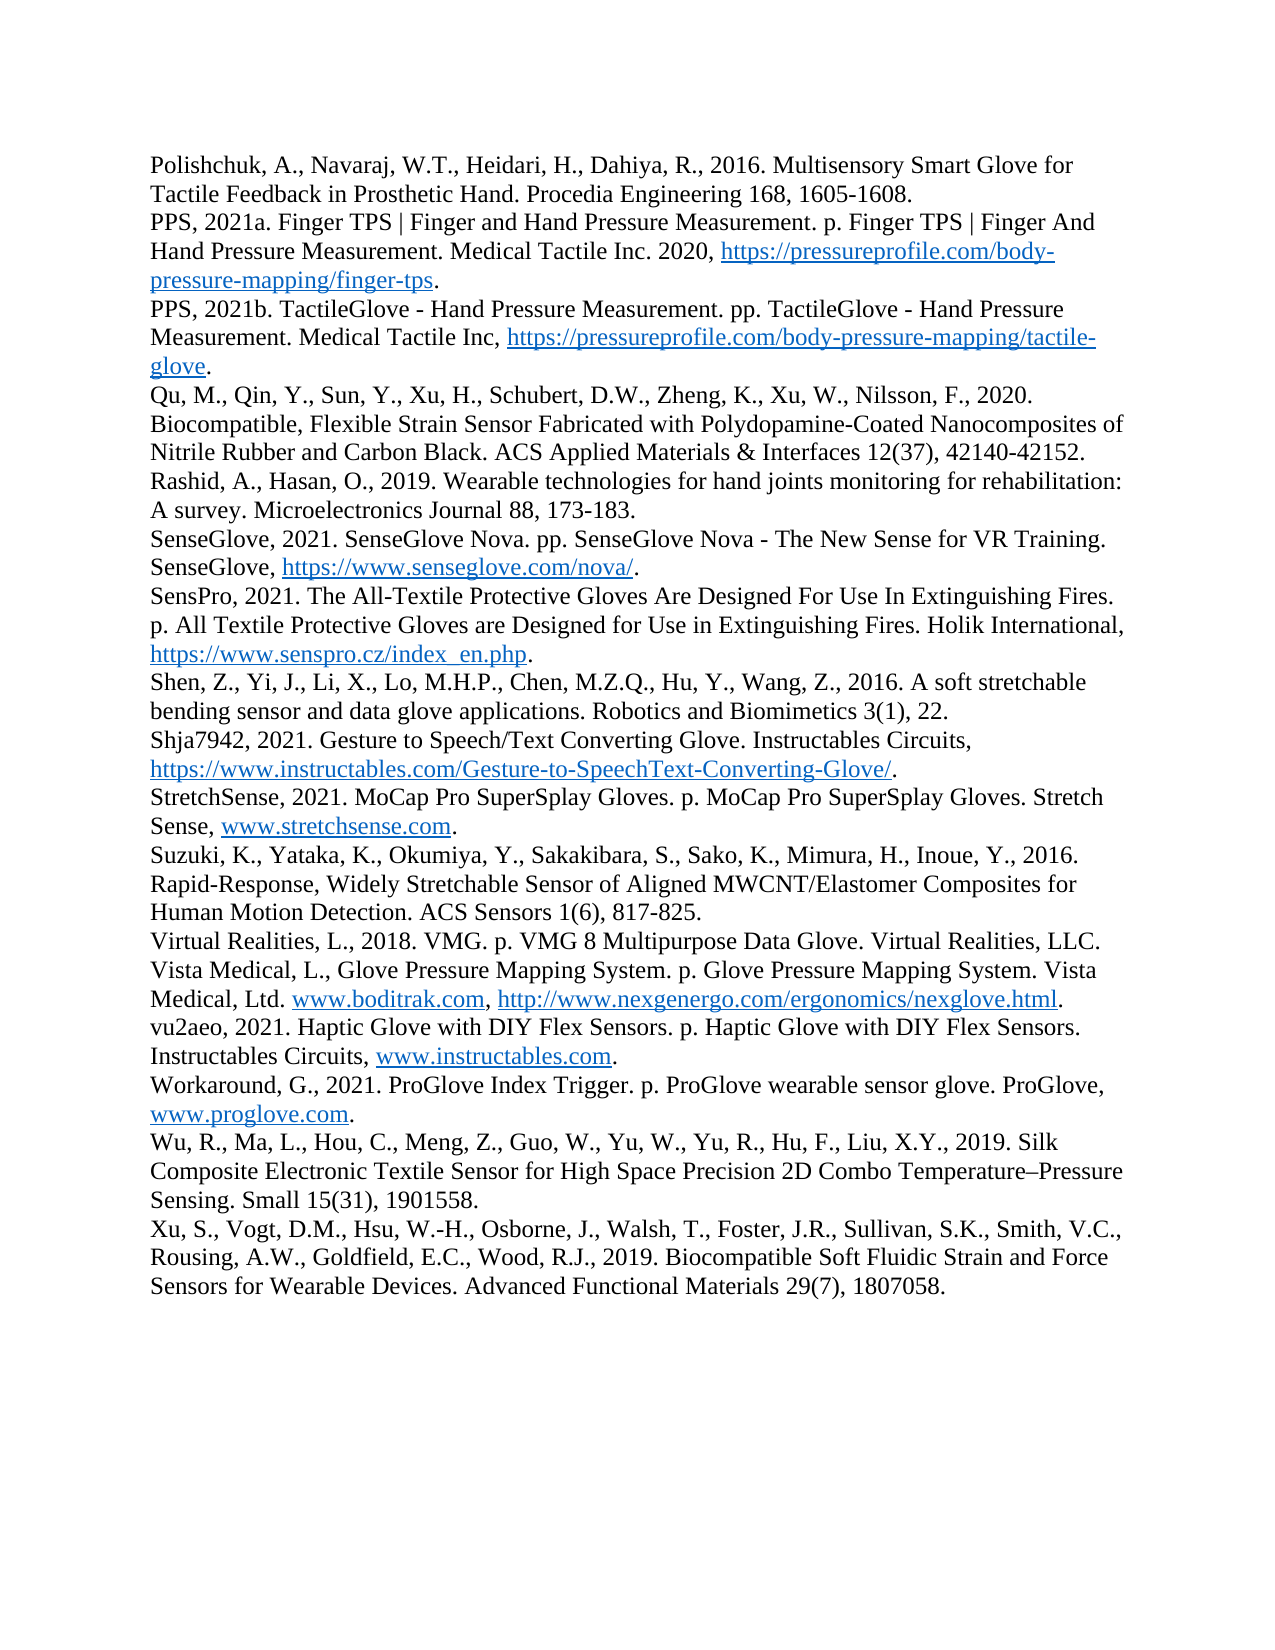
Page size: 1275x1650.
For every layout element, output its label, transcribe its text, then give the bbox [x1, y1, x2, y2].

text PPS, 2021a. Finger TPS | Finger and Hand Pressure Measurement. p. Finger TPS | Finger And Hand Pressure Measurement. Medical Tactile Inc. 2020, https://pressureprofile.com/body-pressure-mapping/finger-tps. [150, 207, 1125, 294]
text Shen, Z., Yi, J., Li, X., Lo, M.H.P., Chen, M.Z.Q., Hu, Y., Wang, Z., 2016. A soft stretchable bending sensor and data glove applications. Robotics and Biomimetics 3(1), 22. [150, 667, 1125, 725]
text SensPro, 2021. The All-Textile Protective Gloves Are Designed For Use In Extinguishing Fires. p. All Textile Protective Gloves are Designed for Use in Extinguishing Fires. Holik International, https://www.senspro.cz/index_en.php. [150, 581, 1125, 667]
text Xu, S., Vogt, D.M., Hsu, W.-H., Osborne, J., Walsh, T., Foster, J.R., Sullivan, S.K., Smith, V.C., Rousing, A.W., Goldfield, E.C., Wood, R.J., 2019. Biocompatible Soft Fluidic Strain and Force Sensors for Wearable Devices. Advanced Functional Materials 29(7), 1807058. [150, 1214, 1125, 1300]
text Virtual Realities, L., 2018. VMG. p. VMG 8 Multipurpose Data Glove. Virtual Realities, LLC. [150, 926, 1125, 955]
text Wu, R., Ma, L., Hou, C., Meng, Z., Guo, W., Yu, W., Yu, R., Hu, F., Liu, X.Y., 2019. Silk Composite Electronic Textile Sensor for High Space Precision 2D Combo Temperature–Pressure Sensing. Small 15(31), 1901558. [150, 1127, 1125, 1214]
text Polishchuk, A., Navaraj, W.T., Heidari, H., Dahiya, R., 2016. Multisensory Smart Glove for Tactile Feedback in Prosthetic Hand. Procedia Engineering 168, 1605-1608. [150, 150, 1125, 207]
text Vista Medical, L., Glove Pressure Mapping System. p. Glove Pressure Mapping System. Vista Medical, Ltd. www.boditrak.com, http://www.nexgenergo.com/ergonomics/nexglove.html. [150, 955, 1125, 1012]
text SenseGlove, 2021. SenseGlove Nova. pp. SenseGlove Nova - The New Sense for VR Training. SenseGlove, https://www.senseglove.com/nova/. [150, 524, 1125, 581]
text Workaround, G., 2021. ProGlove Index Trigger. p. ProGlove wearable sensor glove. ProGlove, www.proglove.com. [150, 1070, 1125, 1127]
text Qu, M., Qin, Y., Sun, Y., Xu, H., Schubert, D.W., Zheng, K., Xu, W., Nilsson, F., 2020. Biocompatible, Flexible Strain Sensor Fabricated with Polydopamine-Coated Nanocomposites of Nitrile Rubber and Carbon Black. ACS Applied Materials & Interfaces 12(37), 42140-42152. [150, 380, 1125, 466]
text Rashid, A., Hasan, O., 2019. Wearable technologies for hand joints monitoring for rehabilitation: A survey. Microelectronics Journal 88, 173-183. [150, 466, 1125, 524]
text PPS, 2021b. TactileGlove - Hand Pressure Measurement. pp. TactileGlove - Hand Pressure Measurement. Medical Tactile Inc, https://pressureprofile.com/body-pressure-mapping/tactile-glove. [150, 294, 1125, 380]
text Shja7942, 2021. Gesture to Speech/Text Converting Glove. Instructables Circuits, https://www.instructables.com/Gesture-to-SpeechText-Converting-Glove/. [150, 725, 1125, 782]
text vu2aeo, 2021. Haptic Glove with DIY Flex Sensors. p. Haptic Glove with DIY Flex Sensors. Instructables Circuits, www.instructables.com. [150, 1012, 1125, 1070]
text StretchSense, 2021. MoCap Pro SuperSplay Gloves. p. MoCap Pro SuperSplay Gloves. Stretch Sense, www.stretchsense.com. [150, 782, 1125, 840]
text Suzuki, K., Yataka, K., Okumiya, Y., Sakakibara, S., Sako, K., Mimura, H., Inoue, Y., 2016. Rapid-Response, Widely Stretchable Sensor of Aligned MWCNT/Elastomer Composites for Human Motion Detection. ACS Sensors 1(6), 817-825. [150, 840, 1125, 926]
